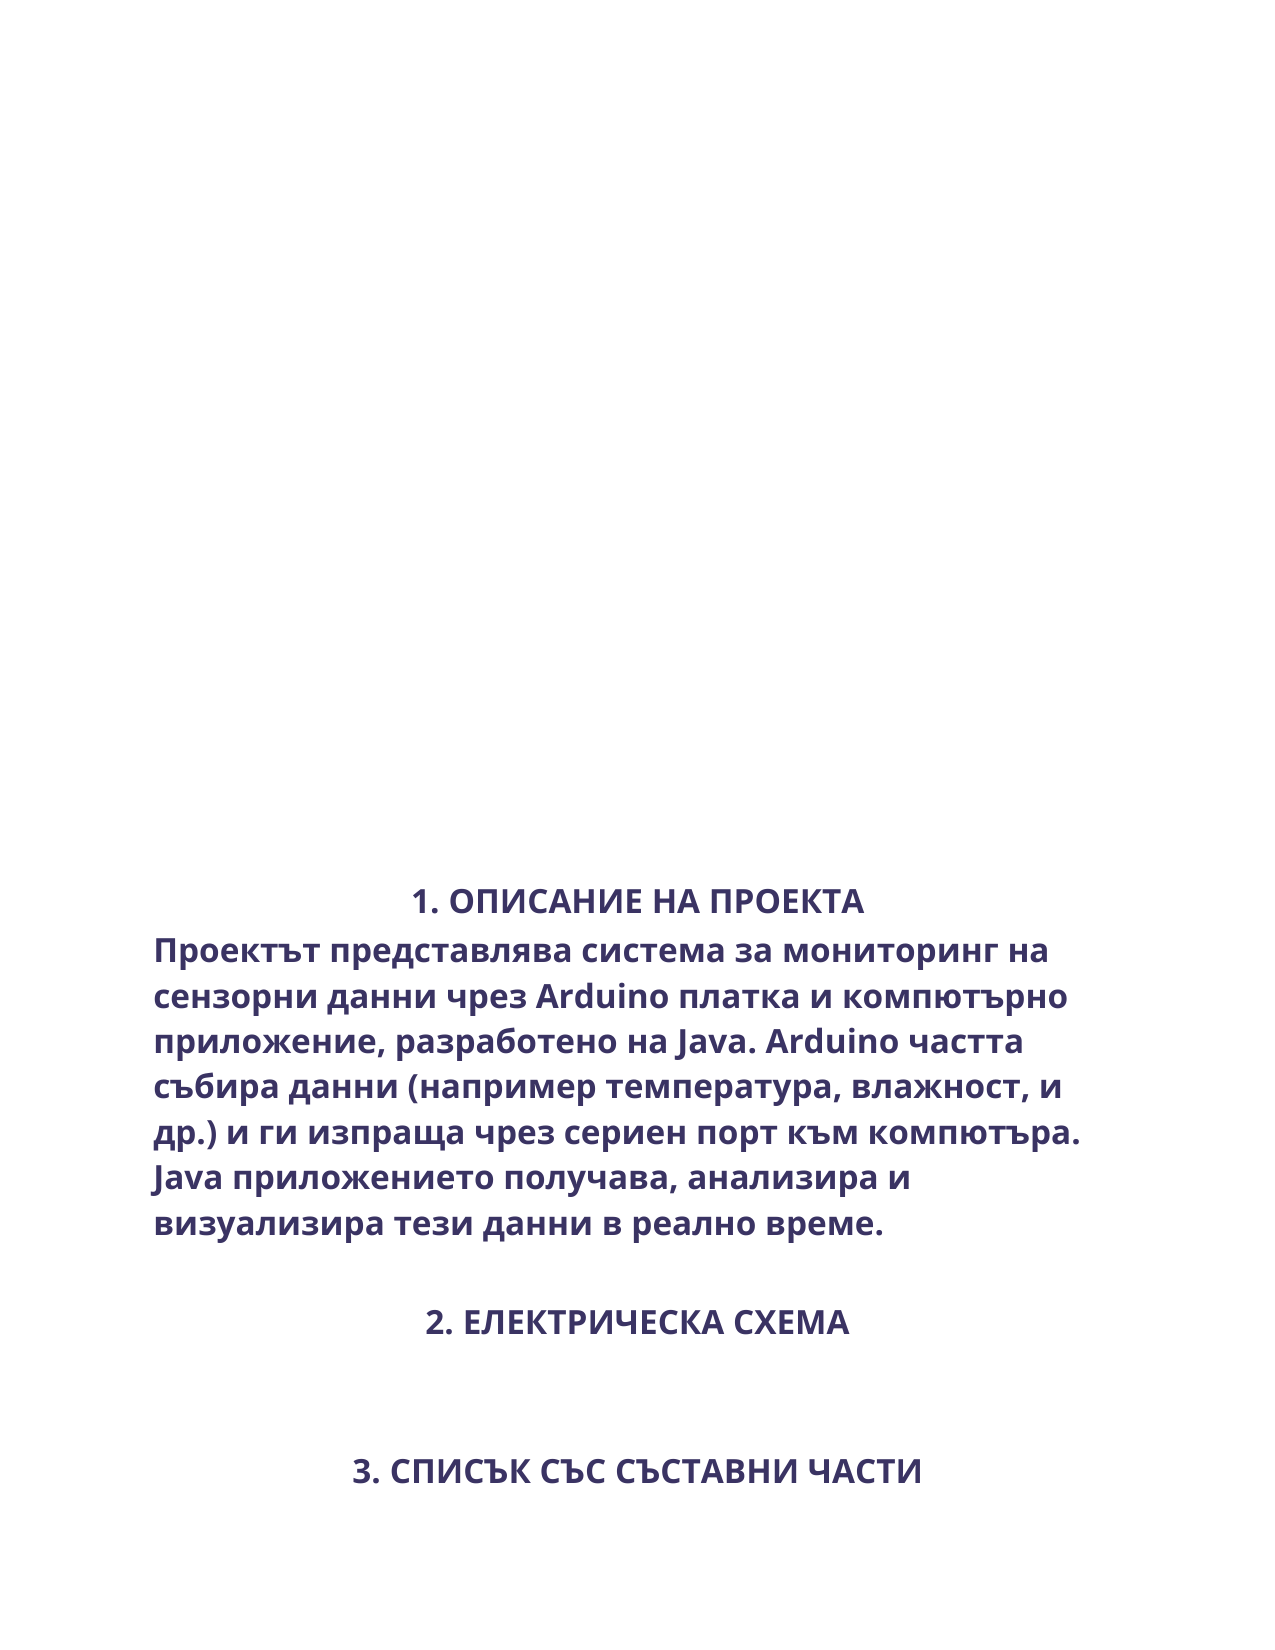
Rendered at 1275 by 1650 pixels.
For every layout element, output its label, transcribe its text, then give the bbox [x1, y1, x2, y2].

subtitle Списък със съставни части [153, 1447, 1122, 1493]
text Проектът представлява система за мониторинг на сензорни данни чрез Arduino платка и компютърно приложение, разработено на Java. Arduino частта събира данни (например температура, влажност, и др.) и ги изпраща чрез сериен порт към компютъра. Java приложението получава, анализира и визуализира тези данни в реално време. [153, 927, 1122, 1245]
subtitle Описание на проекта [153, 877, 1122, 923]
subtitle Електрическа схема [153, 1299, 1122, 1344]
